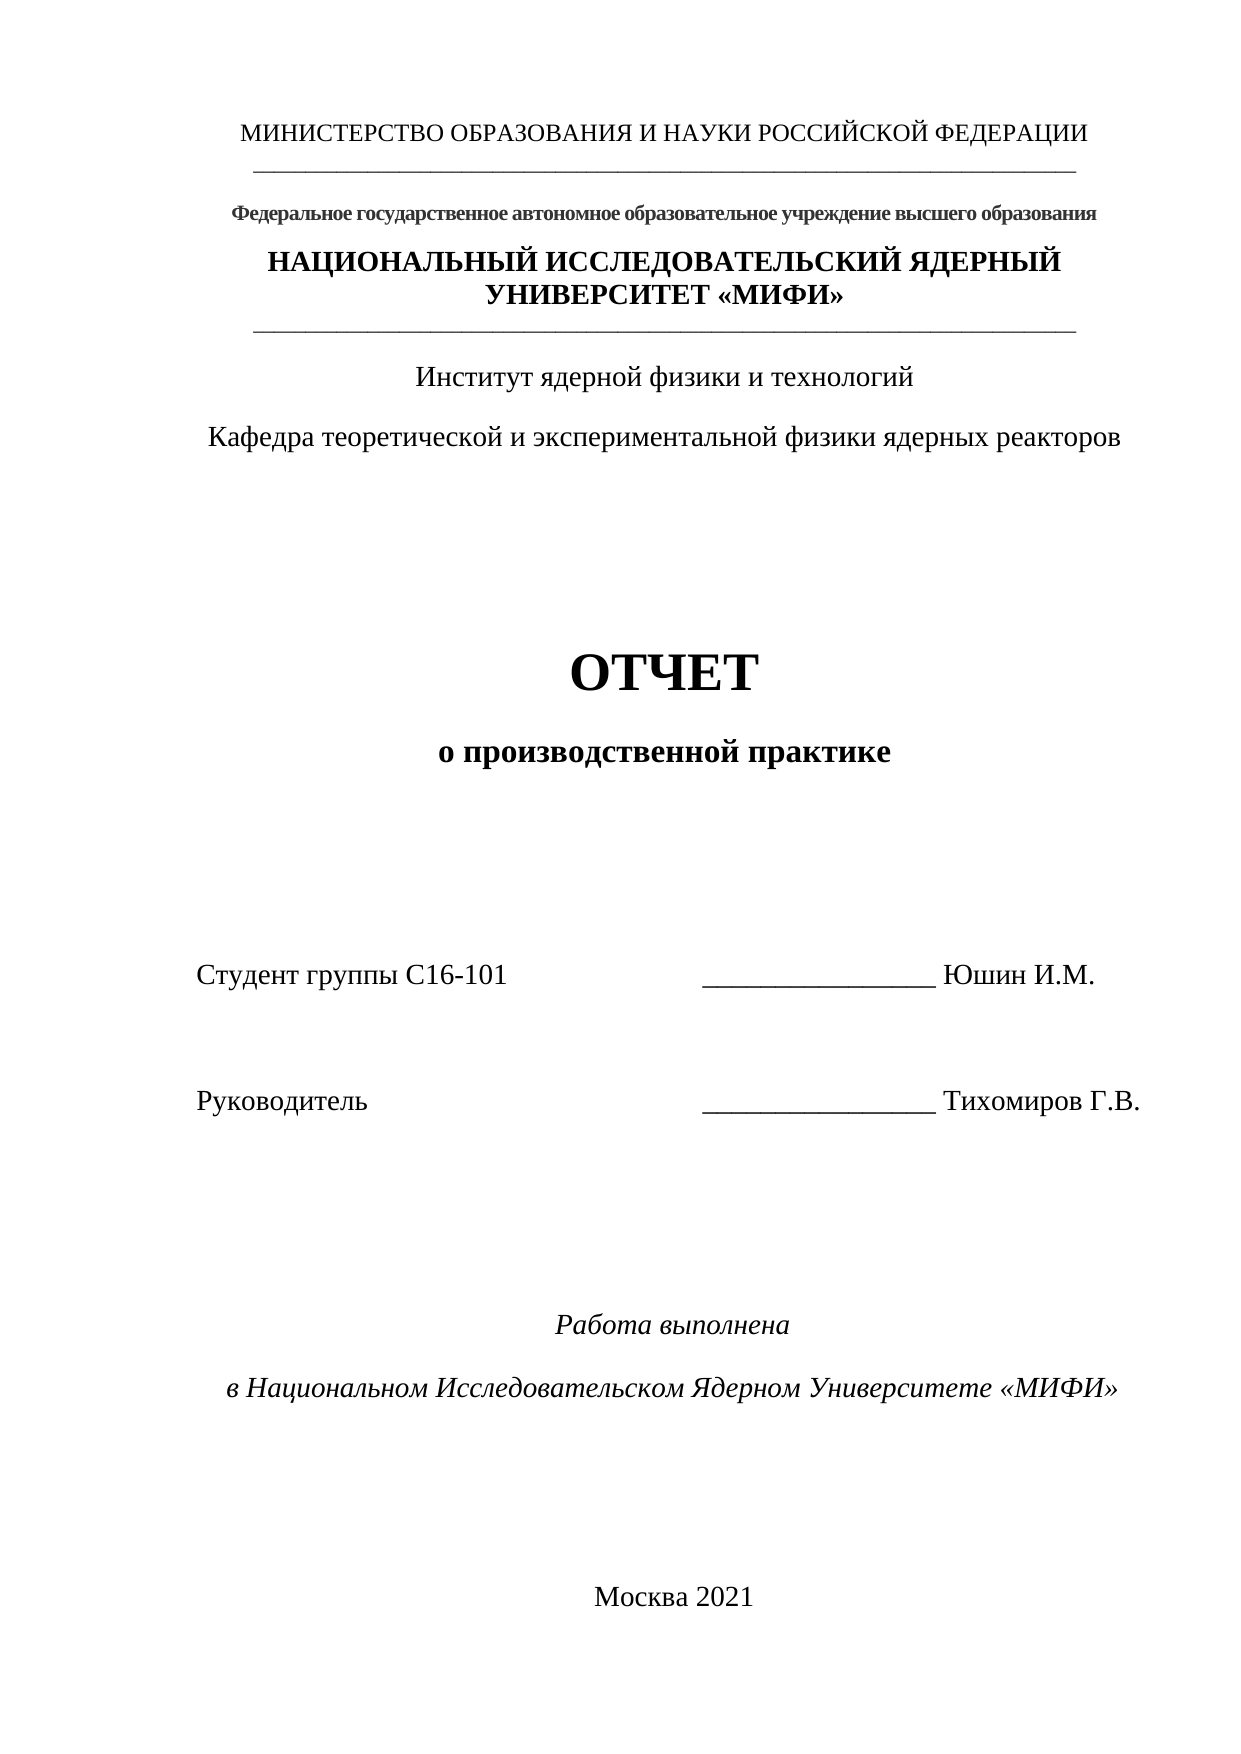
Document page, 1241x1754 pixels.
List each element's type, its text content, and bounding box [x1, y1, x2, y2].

text о производственной практике [177, 731, 1152, 769]
text в Национальном Исследовательском Ядерном Университете «МИФИ» [196, 1370, 1152, 1403]
text Институт ядерной физики и технологий [177, 359, 1152, 393]
text Работа выполнена [196, 1307, 1152, 1341]
text _______________________________________________________________________________ [177, 151, 1152, 175]
text МИНИСТЕРСТВО ОБРАЗОВАНИЯ И НАУКИ РОССИЙСКОЙ ФЕДЕРАЦИИ [177, 118, 1152, 147]
text НАЦИОНАЛЬНЫЙ ИССЛЕДОВАТЕЛЬСКИЙ ЯДЕРНЫЙ УНИВЕРСИТЕТ «МИФИ» [177, 244, 1152, 311]
text Руководитель ________________ Тихомиров Г.В. [196, 1083, 1152, 1116]
text _______________________________________________________________________________ [177, 311, 1152, 335]
text Федеральное государственное автономное образовательное учреждение высшего образования [177, 199, 1152, 225]
text Москва 2021 [196, 1579, 1152, 1612]
text Студент группы C16-101 ________________ Юшин И.М. [196, 957, 1152, 991]
text Кафедра теоретической и экспериментальной физики ядерных реакторов [177, 419, 1152, 452]
subtitle ОТЧЕТ [177, 640, 1152, 702]
